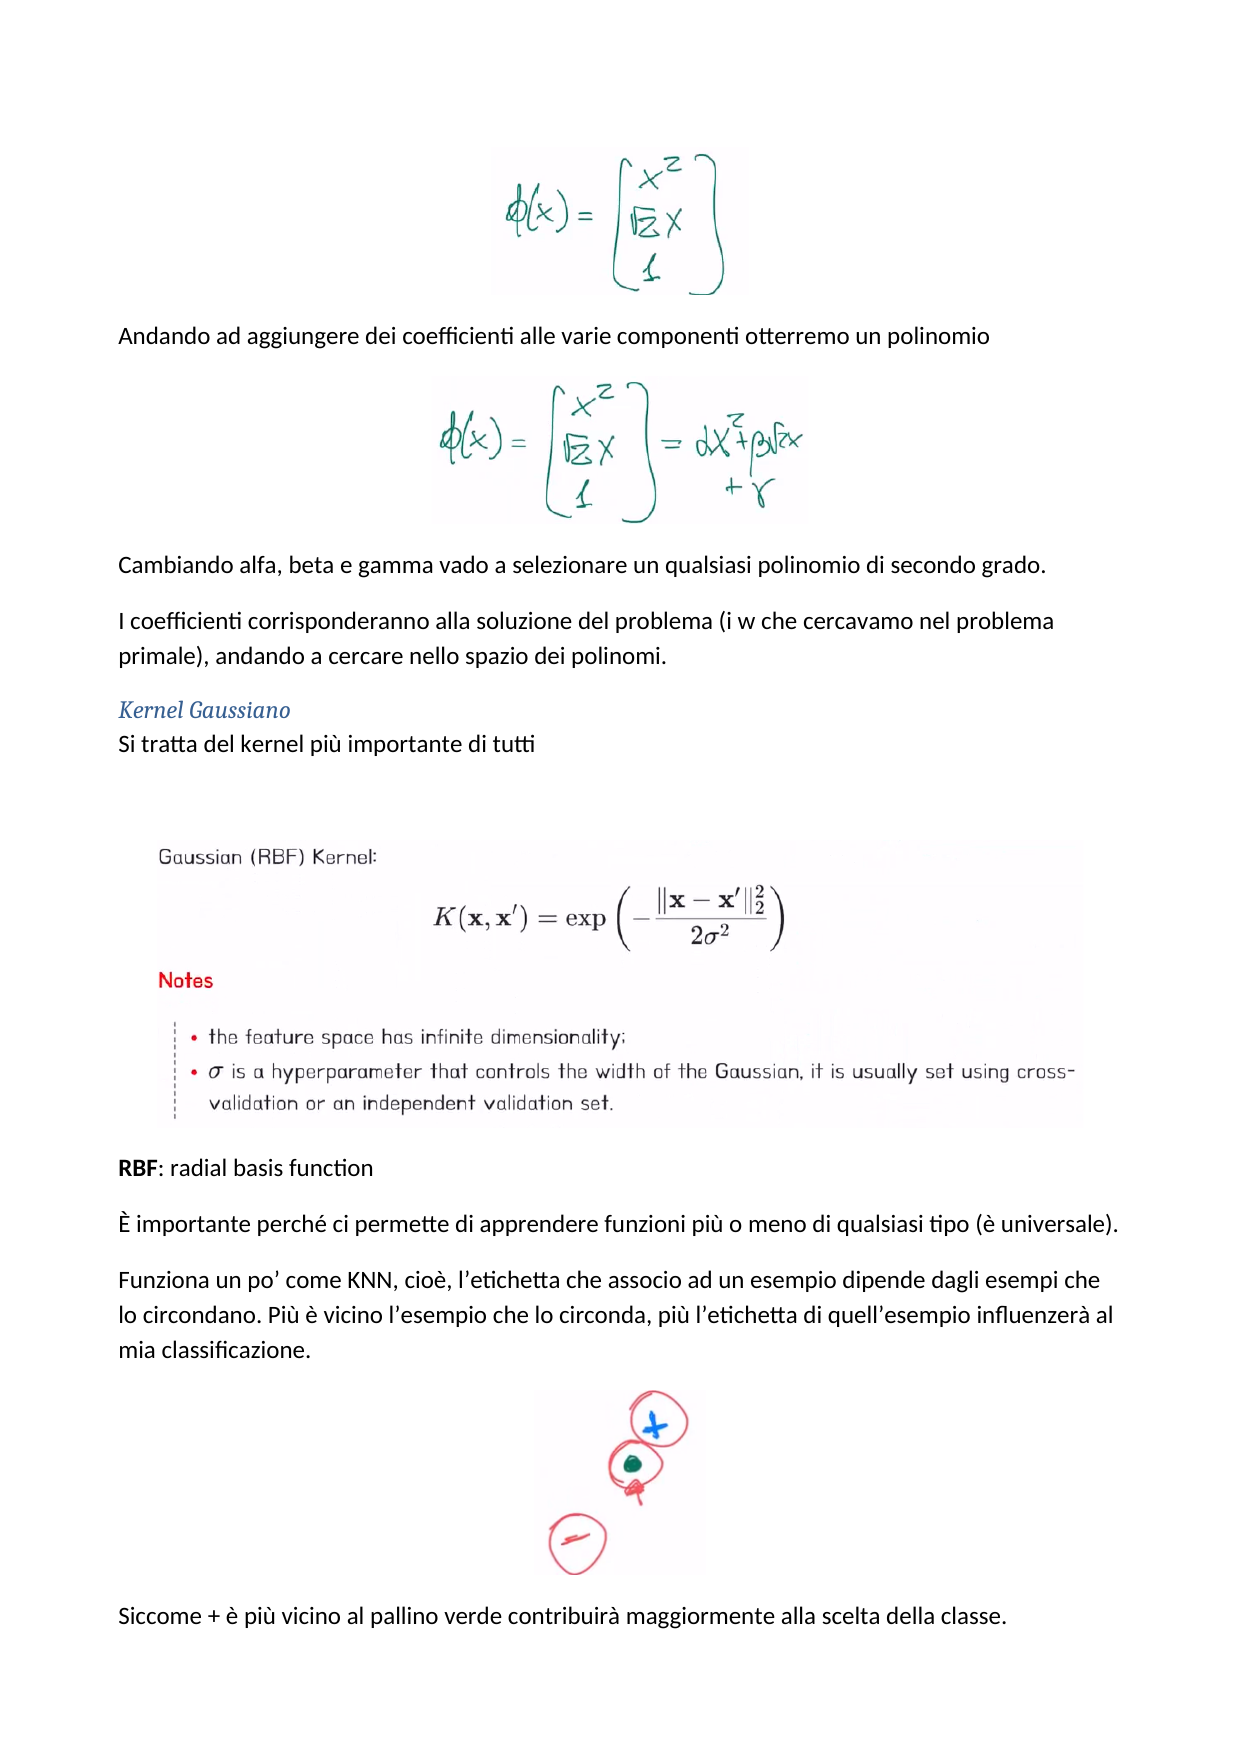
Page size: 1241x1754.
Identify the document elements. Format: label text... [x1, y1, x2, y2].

picture [491, 147, 750, 295]
text RBF: radial basis function [118, 1153, 1122, 1183]
text Cambiando alfa, beta e gamma vado a selezionare un qualsiasi polinomio di secondo grado. [118, 549, 1122, 579]
picture [534, 1390, 707, 1575]
subtitle Kernel Gaussiano [118, 696, 1122, 724]
text Si tratta del kernel più importante di tutti [118, 729, 1122, 759]
text Funziona un po’ come KNN, cioè, l’etichetta che associo ad un esempio dipende dagli esempi che lo circondano. Più è vicino l’esempio che lo circonda, più l’etichetta di quell’esempio influenzerà al mia classificazione. [118, 1264, 1122, 1365]
text I coefficienti corrisponderanno alla soluzione del problema (i w che cercavamo nel problema primale), andando a cercare nello spazio dei polinomi. [118, 605, 1122, 670]
text Siccome + è più vicino al pallino verde contribuirà maggiormente alla scelta della classe. [118, 1600, 1122, 1631]
text È importante perché ci permette di apprendere funzioni più o meno di qualsiasi tipo (è universale). [118, 1208, 1122, 1239]
picture [156, 840, 1084, 1128]
text Andando ad aggiungere dei coefficienti alle varie componenti otterremo un polinomio [118, 320, 1122, 351]
picture [431, 376, 809, 524]
